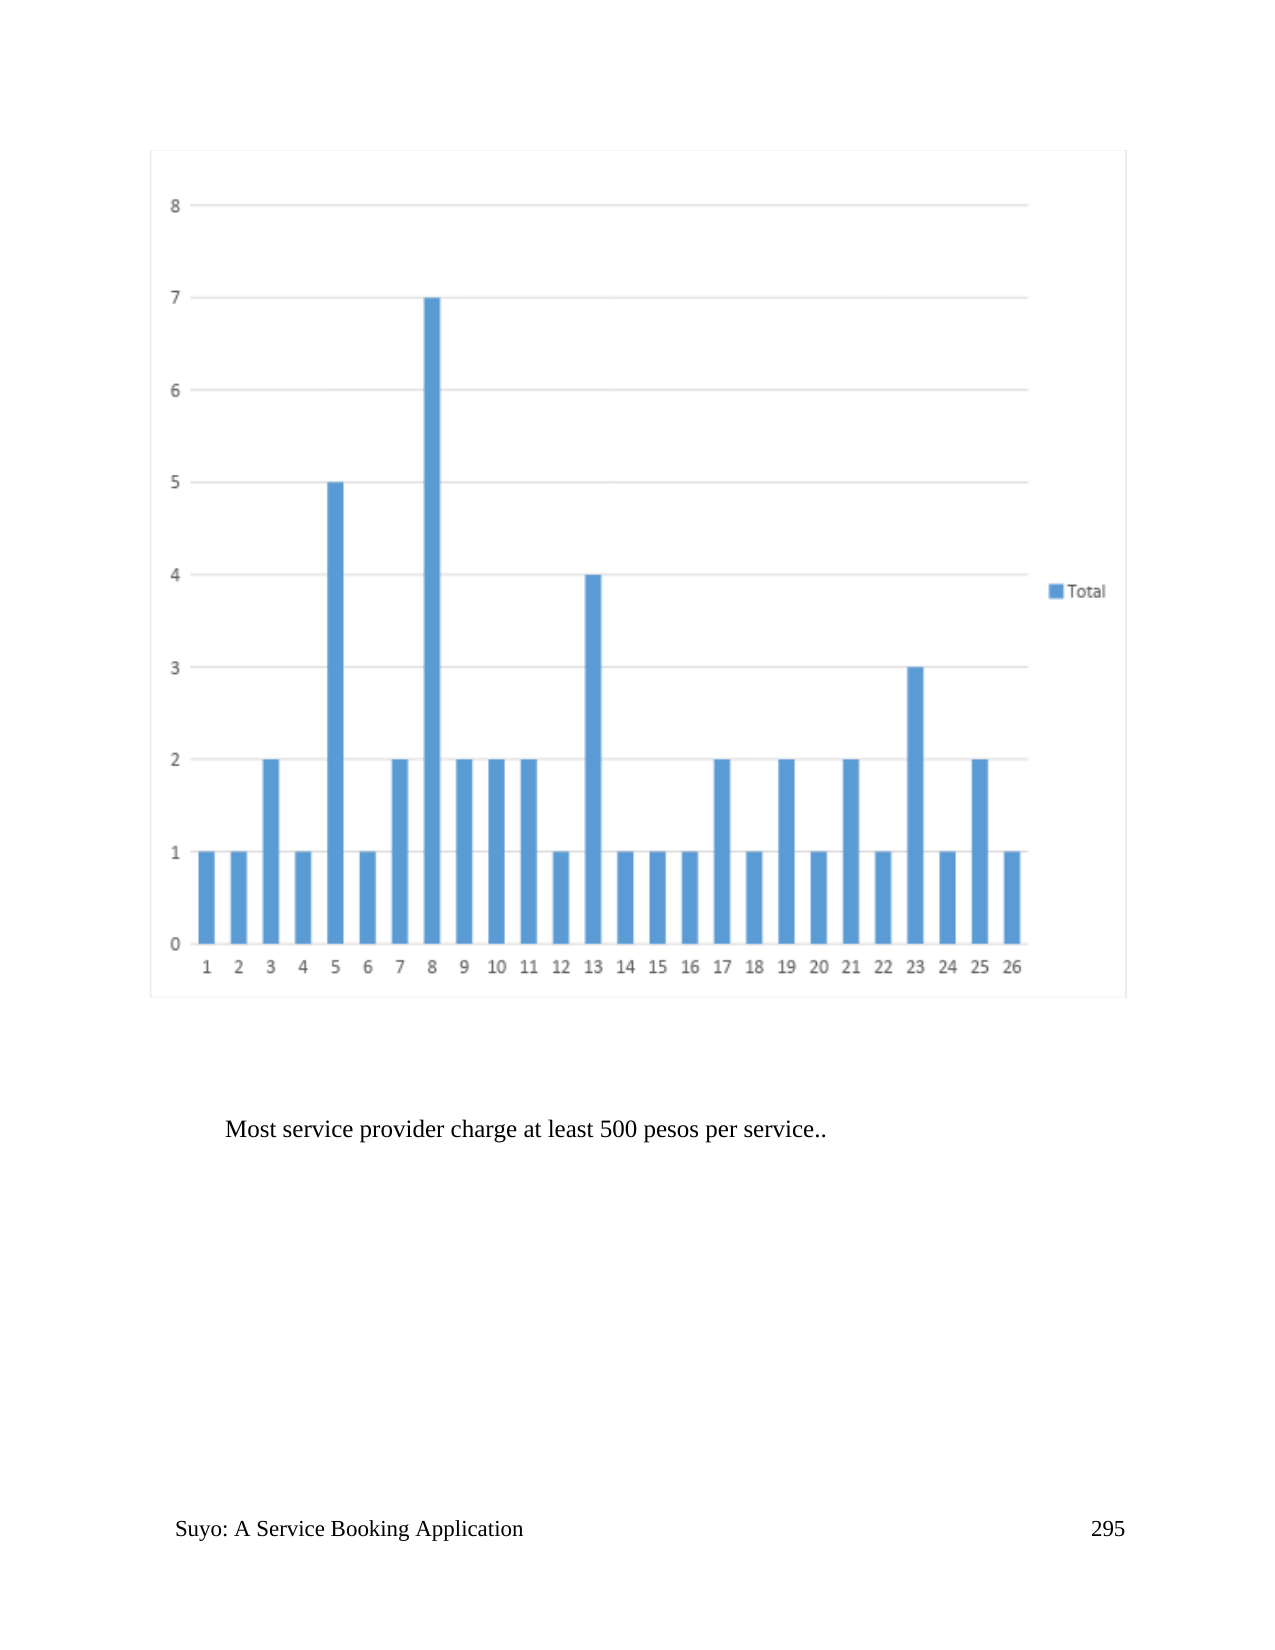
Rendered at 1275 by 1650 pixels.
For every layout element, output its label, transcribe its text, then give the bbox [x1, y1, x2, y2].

text Most service provider charge at least 500 pesos per service.. [150, 1114, 1125, 1143]
picture [150, 150, 1127, 998]
